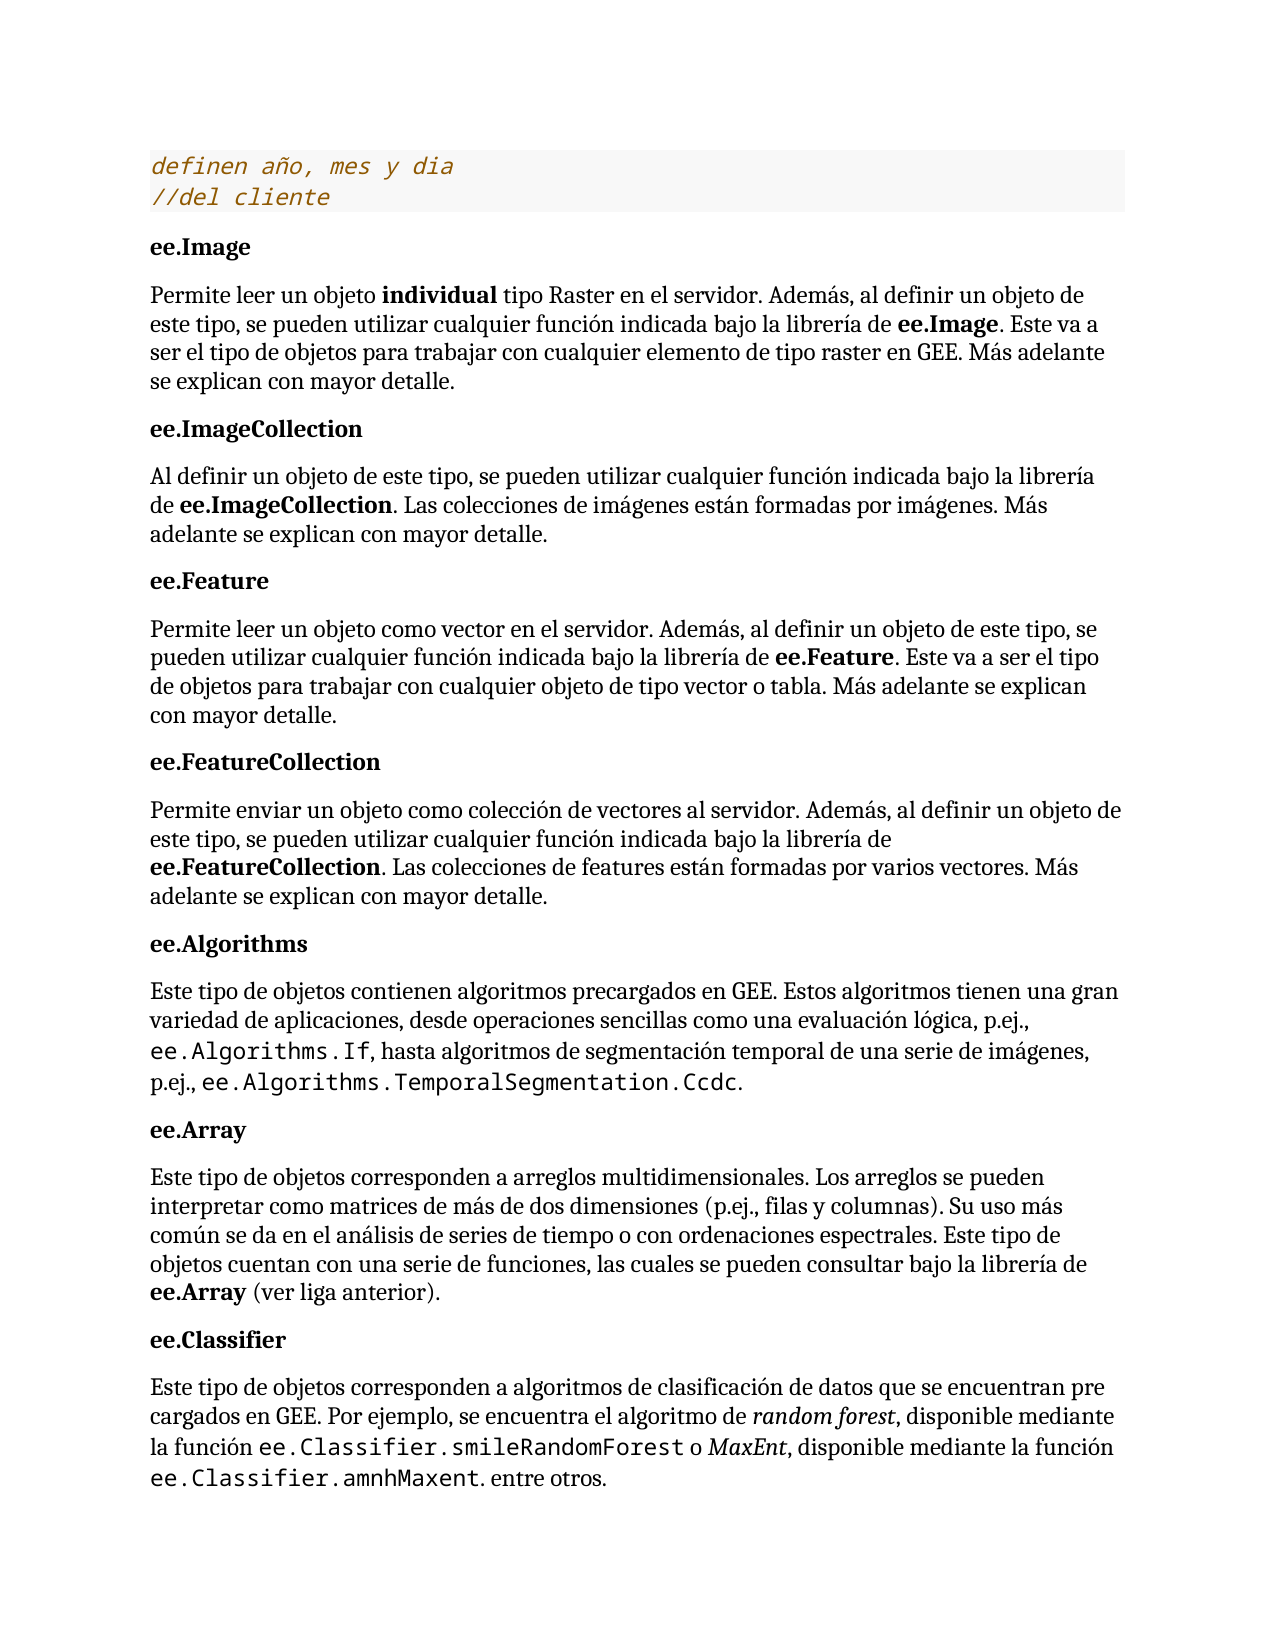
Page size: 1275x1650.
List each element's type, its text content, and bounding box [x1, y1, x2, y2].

text ee.Array [150, 1116, 1125, 1144]
text Este tipo de objetos corresponden a algoritmos de clasificación de datos que se encuentran pre cargados en GEE. Por ejemplo, se encuentra el algoritmo de random forest, disponible mediante la función ee.Classifier.smileRandomForest o MaxEnt, disponible mediante la función ee.Classifier.amnhMaxent. entre otros. [150, 1373, 1125, 1493]
text ee.FeatureCollection [150, 748, 1125, 777]
text Este tipo de objetos corresponden a arreglos multidimensionales. Los arreglos se pueden interpretar como matrices de más de dos dimensiones (p.ej., filas y columnas). Su uso más común se da en el análisis de series de tiempo o con ordenaciones espectrales. Este tipo de objetos cuentan con una serie de funciones, las cuales se pueden consultar bajo la librería de ee.Array (ver liga anterior). [150, 1163, 1125, 1307]
text Al definir un objeto de este tipo, se pueden utilizar cualquier función indicada bajo la librería de ee.ImageCollection. Las colecciones de imágenes están formadas por imágenes. Más adelante se explican con mayor detalle. [150, 462, 1125, 548]
text ee.Feature [150, 567, 1125, 596]
text ee.Classifier [150, 1326, 1125, 1354]
text ee.ImageCollection [150, 414, 1125, 443]
text Permite enviar un objeto como colección de vectores al servidor. Además, al definir un objeto de este tipo, se pueden utilizar cualquier función indicada bajo la librería de ee.FeatureCollection. Las colecciones de features están formadas por varios vectores. Más adelante se explican con mayor detalle. [150, 796, 1125, 911]
text Permite leer un objeto como vector en el servidor. Además, al definir un objeto de este tipo, se pueden utilizar cualquier función indicada bajo la librería de ee.Feature. Este va a ser el tipo de objetos para trabajar con cualquier objeto de tipo vector o tabla. Más adelante se explican con mayor detalle. [150, 614, 1125, 729]
text Permite leer un objeto individual tipo Raster en el servidor. Además, al definir un objeto de este tipo, se pueden utilizar cualquier función indicada bajo la librería de ee.Image. Este va a ser el tipo de objetos para trabajar con cualquier elemento de tipo raster en GEE. Más adelante se explican con mayor detalle. [150, 281, 1125, 396]
text ee.Algorithms [150, 929, 1125, 958]
text Este tipo de objetos contienen algoritmos precargados en GEE. Estos algoritmos tienen una gran variedad de aplicaciones, desde operaciones sencillas como una evaluación lógica, p.ej., ee.Algorithms.If, hasta algoritmos de segmentación temporal de una serie de imágenes, p.ej., ee.Algorithms.TemporalSegmentation.Ccdc. [150, 977, 1125, 1097]
text ee.Image [150, 233, 1125, 262]
